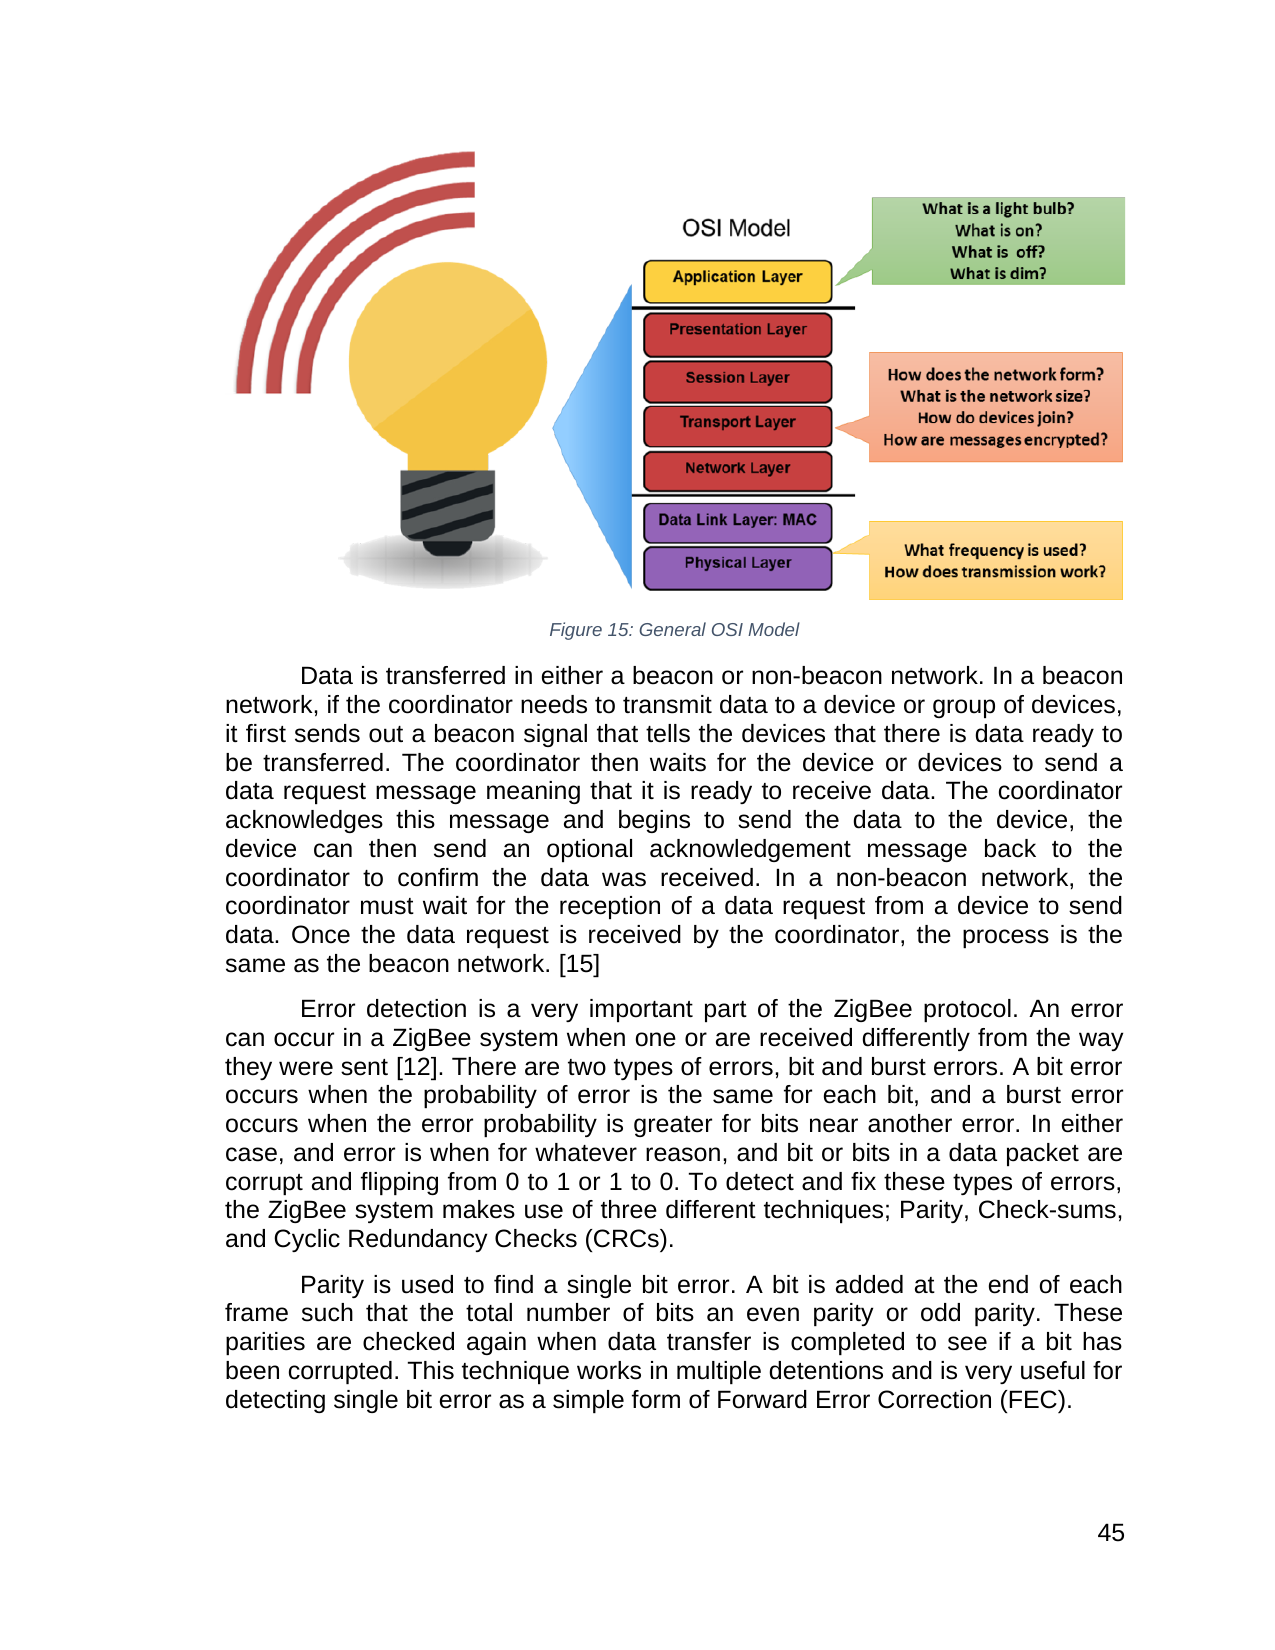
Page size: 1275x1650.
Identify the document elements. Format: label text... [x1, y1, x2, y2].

text Data is transferred in either a beacon or non-beacon network. In a beacon network, if the coordinator needs to transmit data to a device or group of devices, it first sends out a beacon signal that tells the devices that there is data ready to be transferred. The coordinator then waits for the device or devices to send a data request message meaning that it is ready to receive data. The coordinator acknowledges this message and begins to send the data to the device, the device can then send an optional acknowledgement message back to the coordinator to confirm the data was received. In a non-beacon network, the coordinator must wait for the reception of a data request from a device to send data. Once the data request is received by the coordinator, the process is the same as the beacon network. [225, 661, 1125, 978]
picture [225, 150, 1125, 600]
text Figure 15: General OSI Model [225, 619, 1125, 641]
text Parity is used to find a single bit error. A bit is added at the end of each frame such that the total number of bits an even parity or odd parity. These parities are checked again when data transfer is completed to see if a bit has been corrupted. This technique works in multiple detentions and is very useful for detecting single bit error as a simple form of Forward Error Correction (FEC). [225, 1270, 1125, 1413]
text Error detection is a very important part of the ZigBee protocol. An error can occur in a ZigBee system when one or are received differently from the way they were sent . There are two types of errors, bit and burst errors. A bit error occurs when the probability of error is the same for each bit, and a burst error occurs when the error probability is greater for bits near another error. In either case, and error is when for whatever reason, and bit or bits in a data packet are corrupt and flipping from 0 to 1 or 1 to 0. To detect and fix these types of errors, the ZigBee system makes use of three different techniques; Parity, Check-sums, and Cyclic Redundancy Checks (CRCs). [225, 994, 1125, 1253]
